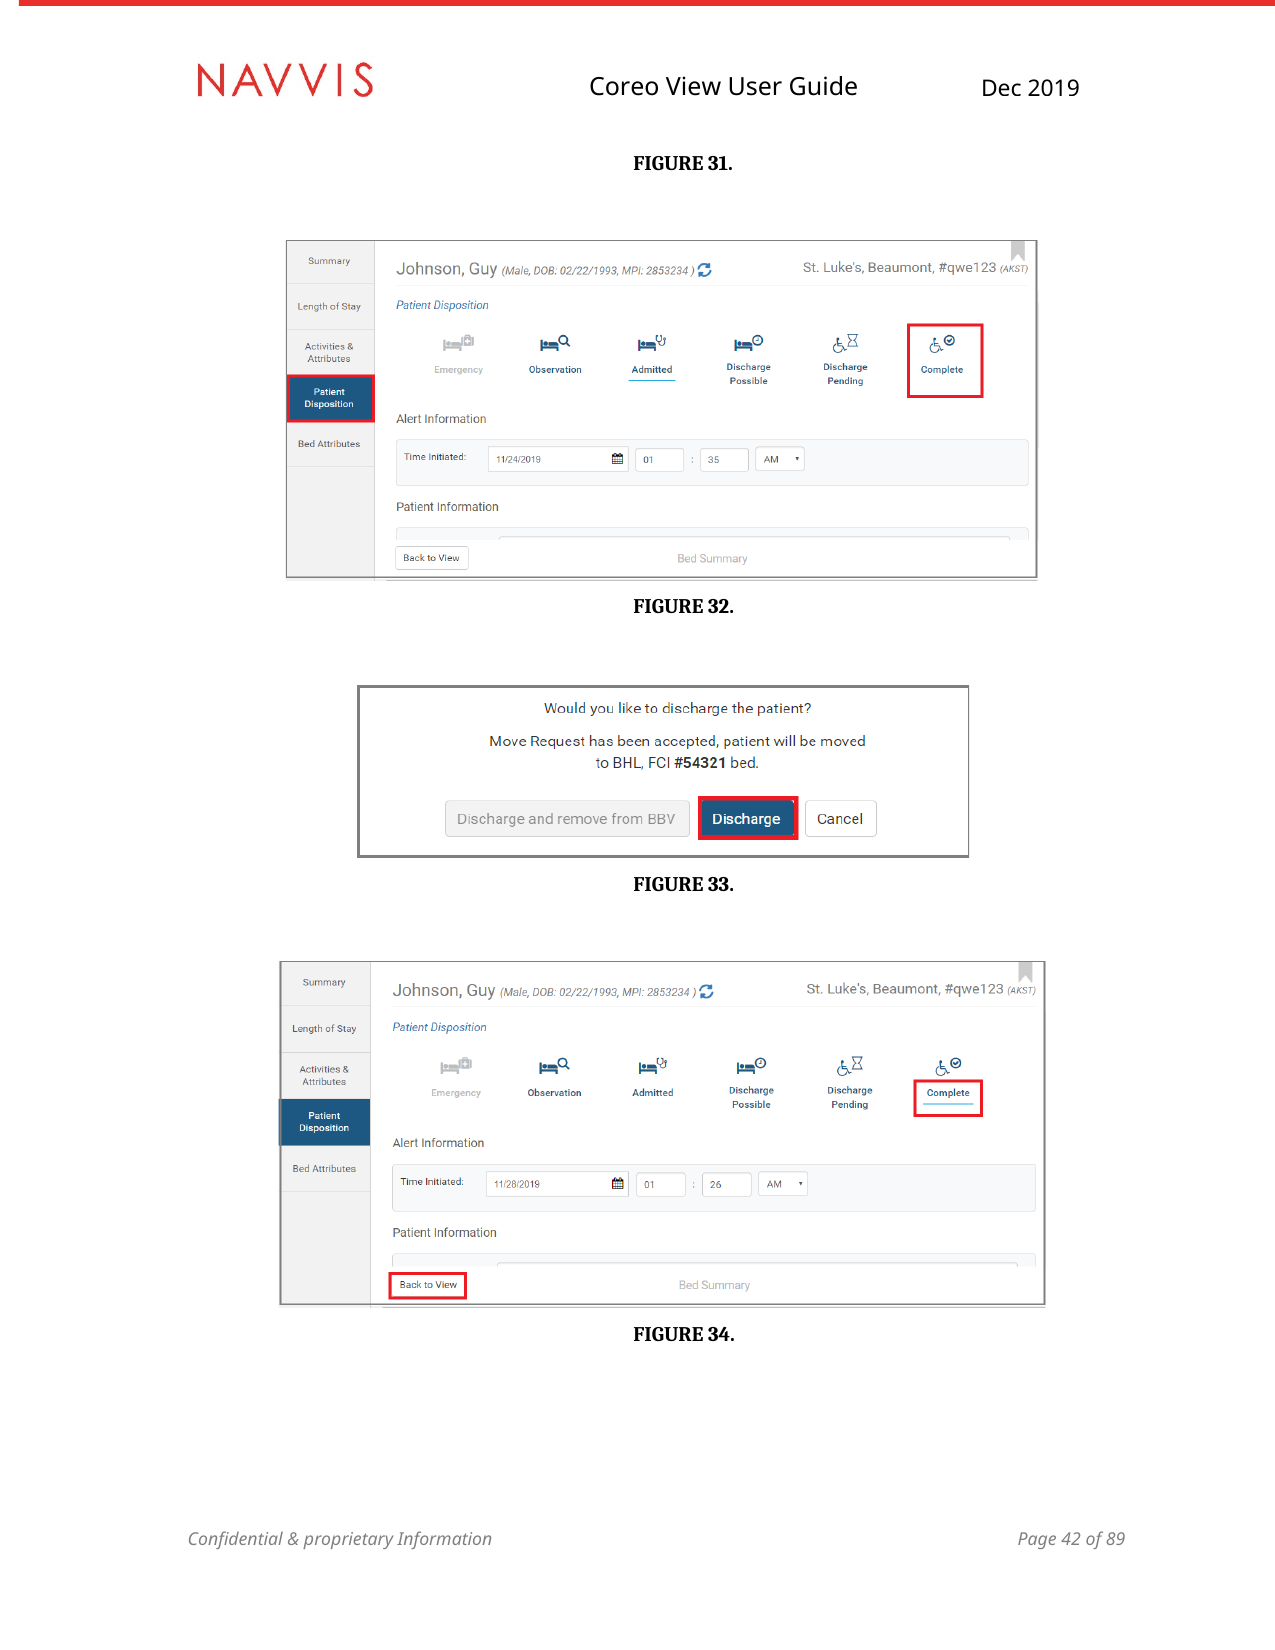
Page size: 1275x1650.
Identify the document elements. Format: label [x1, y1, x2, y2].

picture [278, 961, 1047, 1308]
picture [355, 683, 970, 859]
picture [187, 55, 383, 104]
picture [285, 240, 1039, 581]
